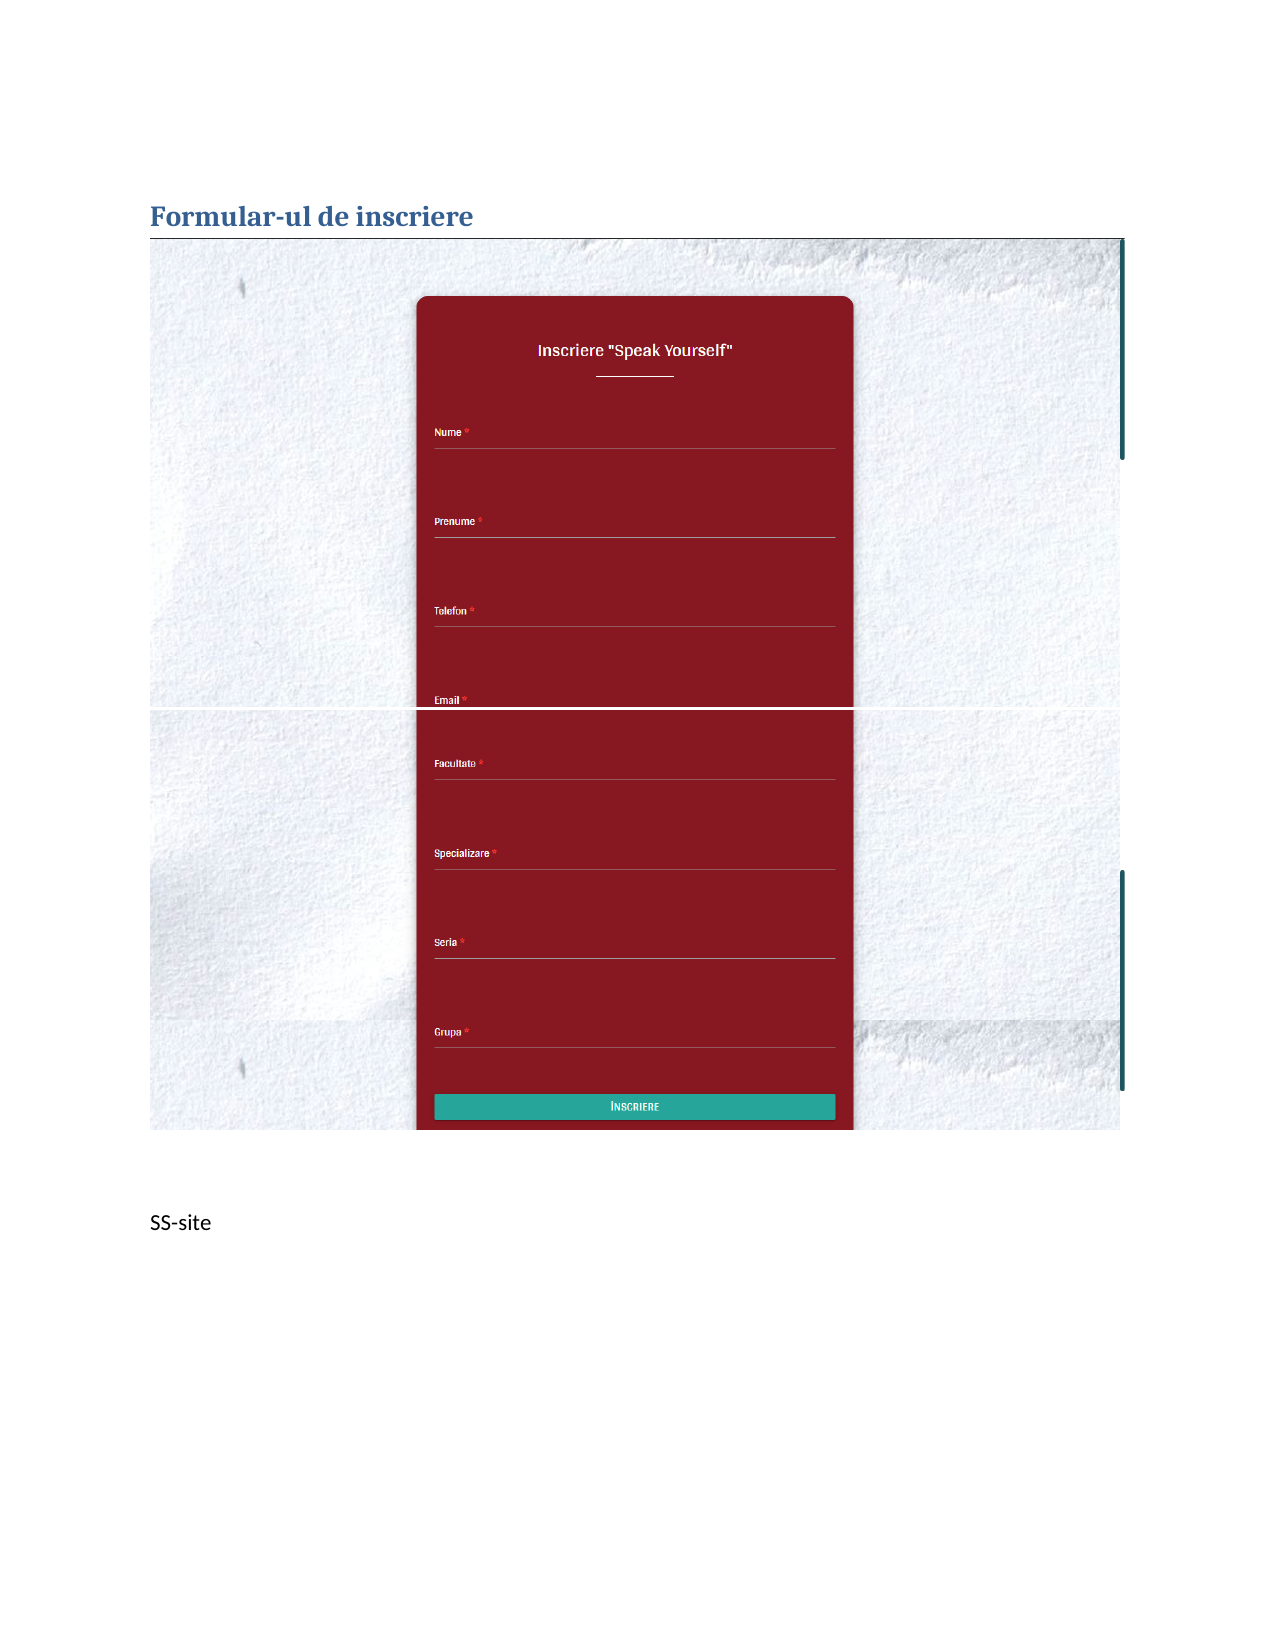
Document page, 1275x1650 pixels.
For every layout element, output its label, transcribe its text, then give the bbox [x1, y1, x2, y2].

text SS-site [150, 1208, 1125, 1236]
subtitle Formular-ul de inscriere [150, 200, 1125, 233]
picture [150, 710, 1125, 1130]
picture [150, 238, 1125, 707]
